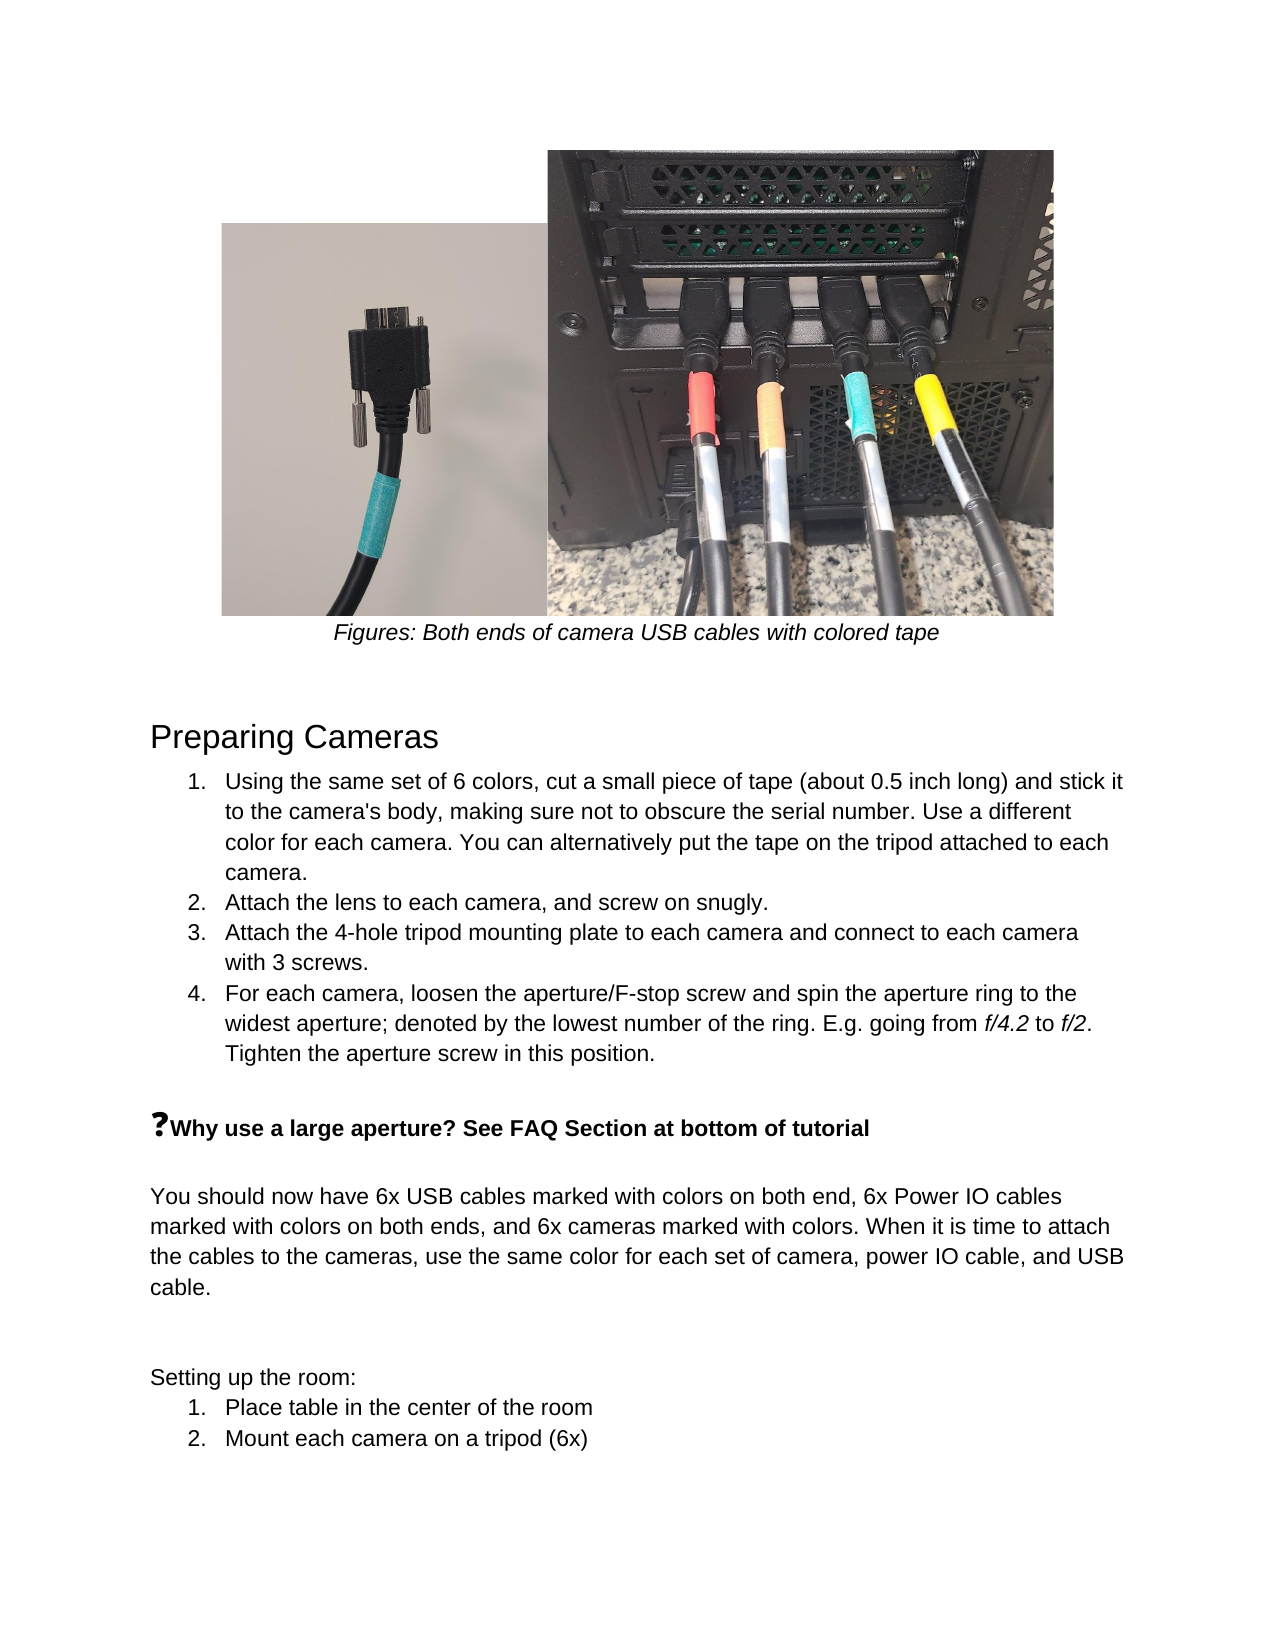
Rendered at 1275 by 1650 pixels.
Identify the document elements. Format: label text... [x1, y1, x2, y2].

text Figures: Both ends of camera USB cables with colored tape [150, 619, 1125, 646]
list Attach the 4-hole tripod mounting plate to each camera and connect to each camera with 3 screws. [187, 919, 1125, 976]
list Mount each camera on a tripod (6x) [187, 1424, 1125, 1451]
text ❓Why use a large aperture? See FAQ Section at bottom of tutorial [150, 1100, 1125, 1146]
list Place table in the center of the room [187, 1394, 1125, 1421]
list Attach the lens to each camera, and screw on snugly. [187, 889, 1125, 915]
picture [221, 150, 1054, 616]
list Using the same set of 6 colors, cut a small piece of tape (about 0.5 inch long) and stick it to the camera's body, making sure not to obscure the serial number. Use a different color for each camera. You can alternatively put the tape on the tripod attached to each camera. [187, 768, 1125, 885]
list For each camera, loosen the aperture/F-stop screw and spin the aperture ring to the widest aperture; denoted by the lowest number of the ring. E.g. going from f/4.2 to f/2. Tighten the aperture screw in this position. [187, 979, 1125, 1066]
text You should now have 6x USB cables marked with colors on both end, 6x Power IO cables marked with colors on both ends, and 6x cameras marked with colors. When it is time to attach the cables to the cameras, use the same color for each set of camera, power IO cable, and USB cable. [150, 1183, 1125, 1300]
subtitle Preparing Cameras [150, 717, 1125, 756]
text Setting up the room: [150, 1364, 1125, 1390]
